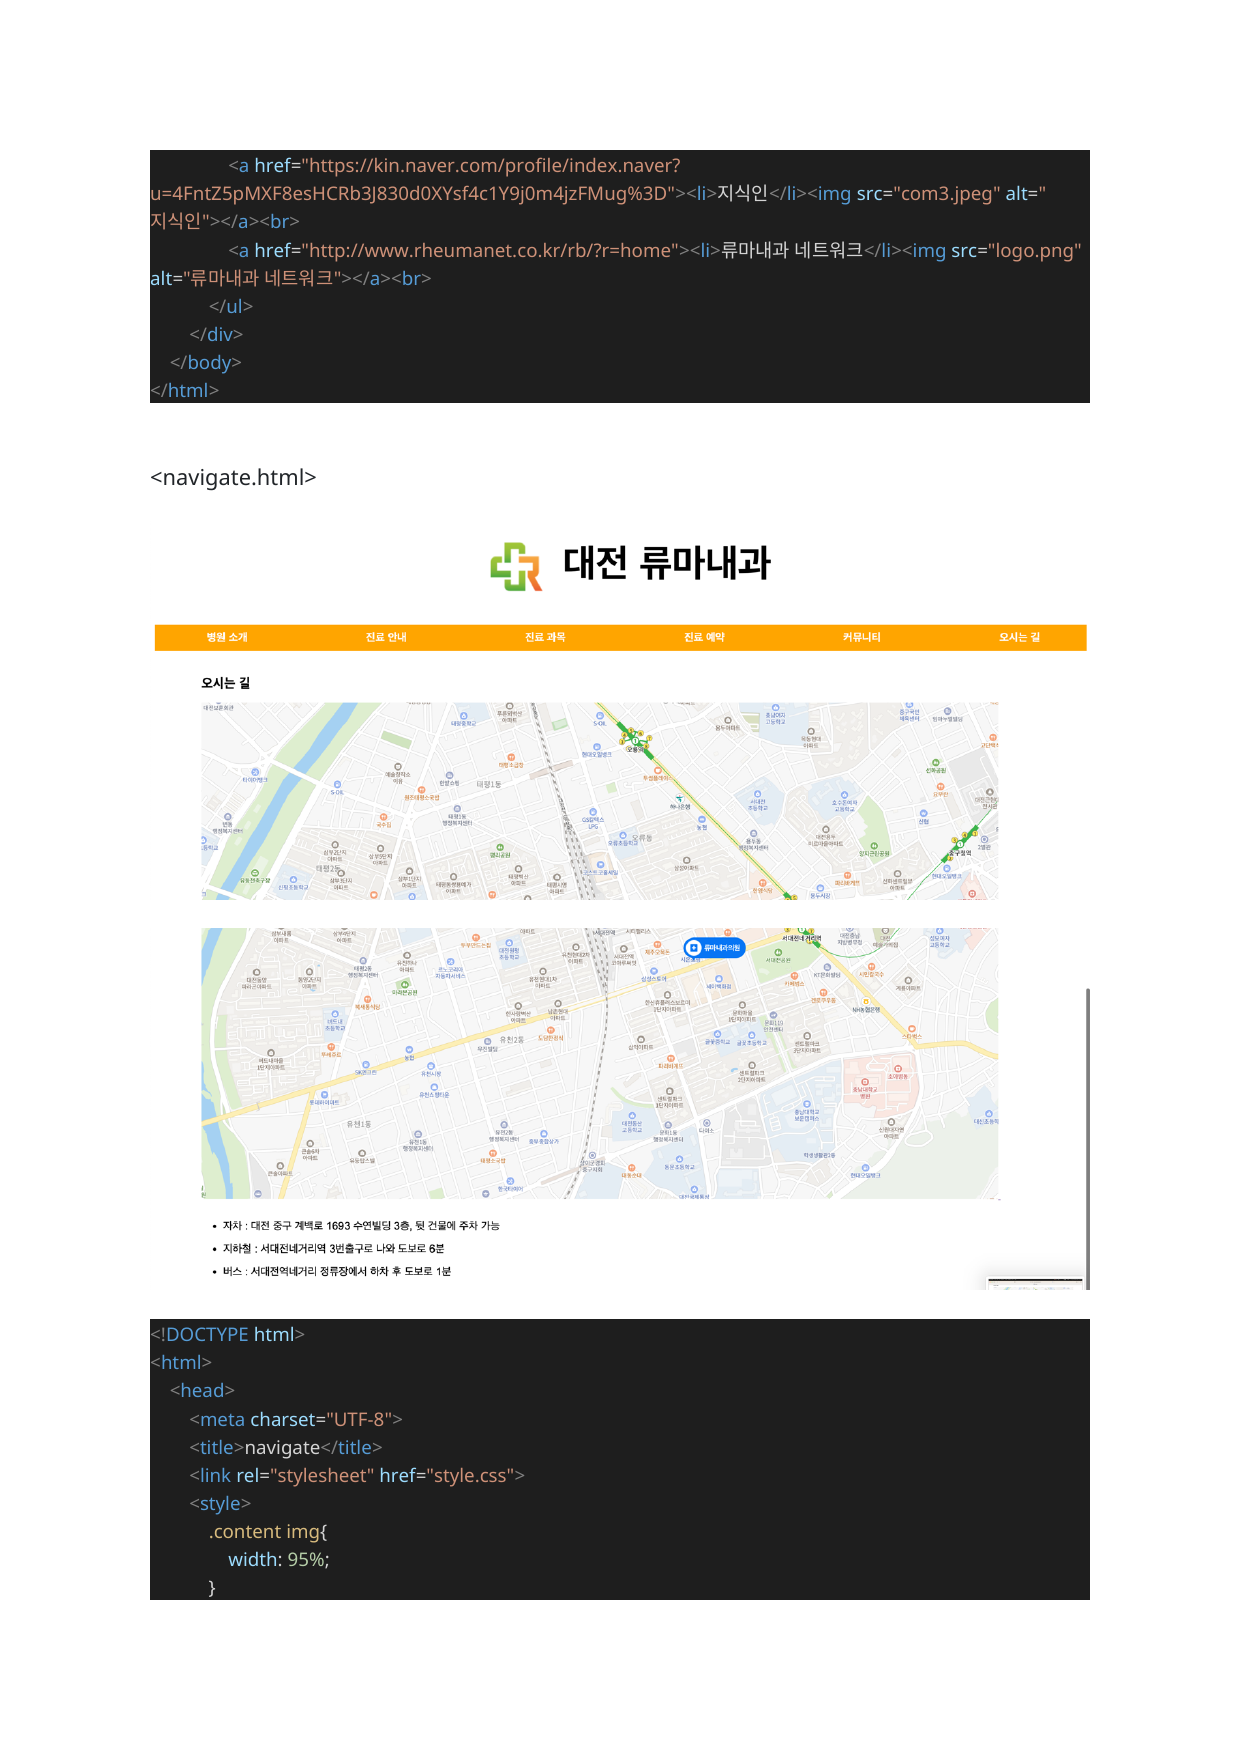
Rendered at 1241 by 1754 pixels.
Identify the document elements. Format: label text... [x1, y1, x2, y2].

text <style> [150, 1488, 1090, 1516]
picture [150, 521, 1090, 900]
text <a href="http://www.rheumanet.co.kr/rb/?r=home"><li>류마내과 네트워크</li><img src="logo.png" alt="류마내과 네트워크"></a><br> [150, 234, 1090, 291]
text </div> [150, 319, 1090, 347]
text </ul> [150, 291, 1090, 319]
text <link rel="stylesheet" href="style.css"> [150, 1459, 1090, 1488]
text } [150, 1572, 1090, 1600]
text <head> [150, 1375, 1090, 1403]
text </body> [150, 347, 1090, 375]
text <!DOCTYPE html> [150, 1319, 1090, 1347]
text .content img{ [150, 1516, 1090, 1544]
text <a href="https://kin.naver.com/profile/index.naver?u=4FntZ5pMXF8esHCRb3J830d0XYsf4c1Y9j0m4jzFMug%3D"><li>지식인</li><img src="com3.jpeg" alt="지식인"></a><br> [150, 150, 1090, 234]
text width: 95%; [150, 1544, 1090, 1572]
text <navigate.html> [150, 462, 1090, 492]
picture [150, 928, 1090, 1290]
text <title>navigate</title> [150, 1431, 1090, 1459]
text <meta charset="UTF-8"> [150, 1403, 1090, 1431]
text <html> [150, 1347, 1090, 1375]
text </html> [150, 375, 1090, 403]
